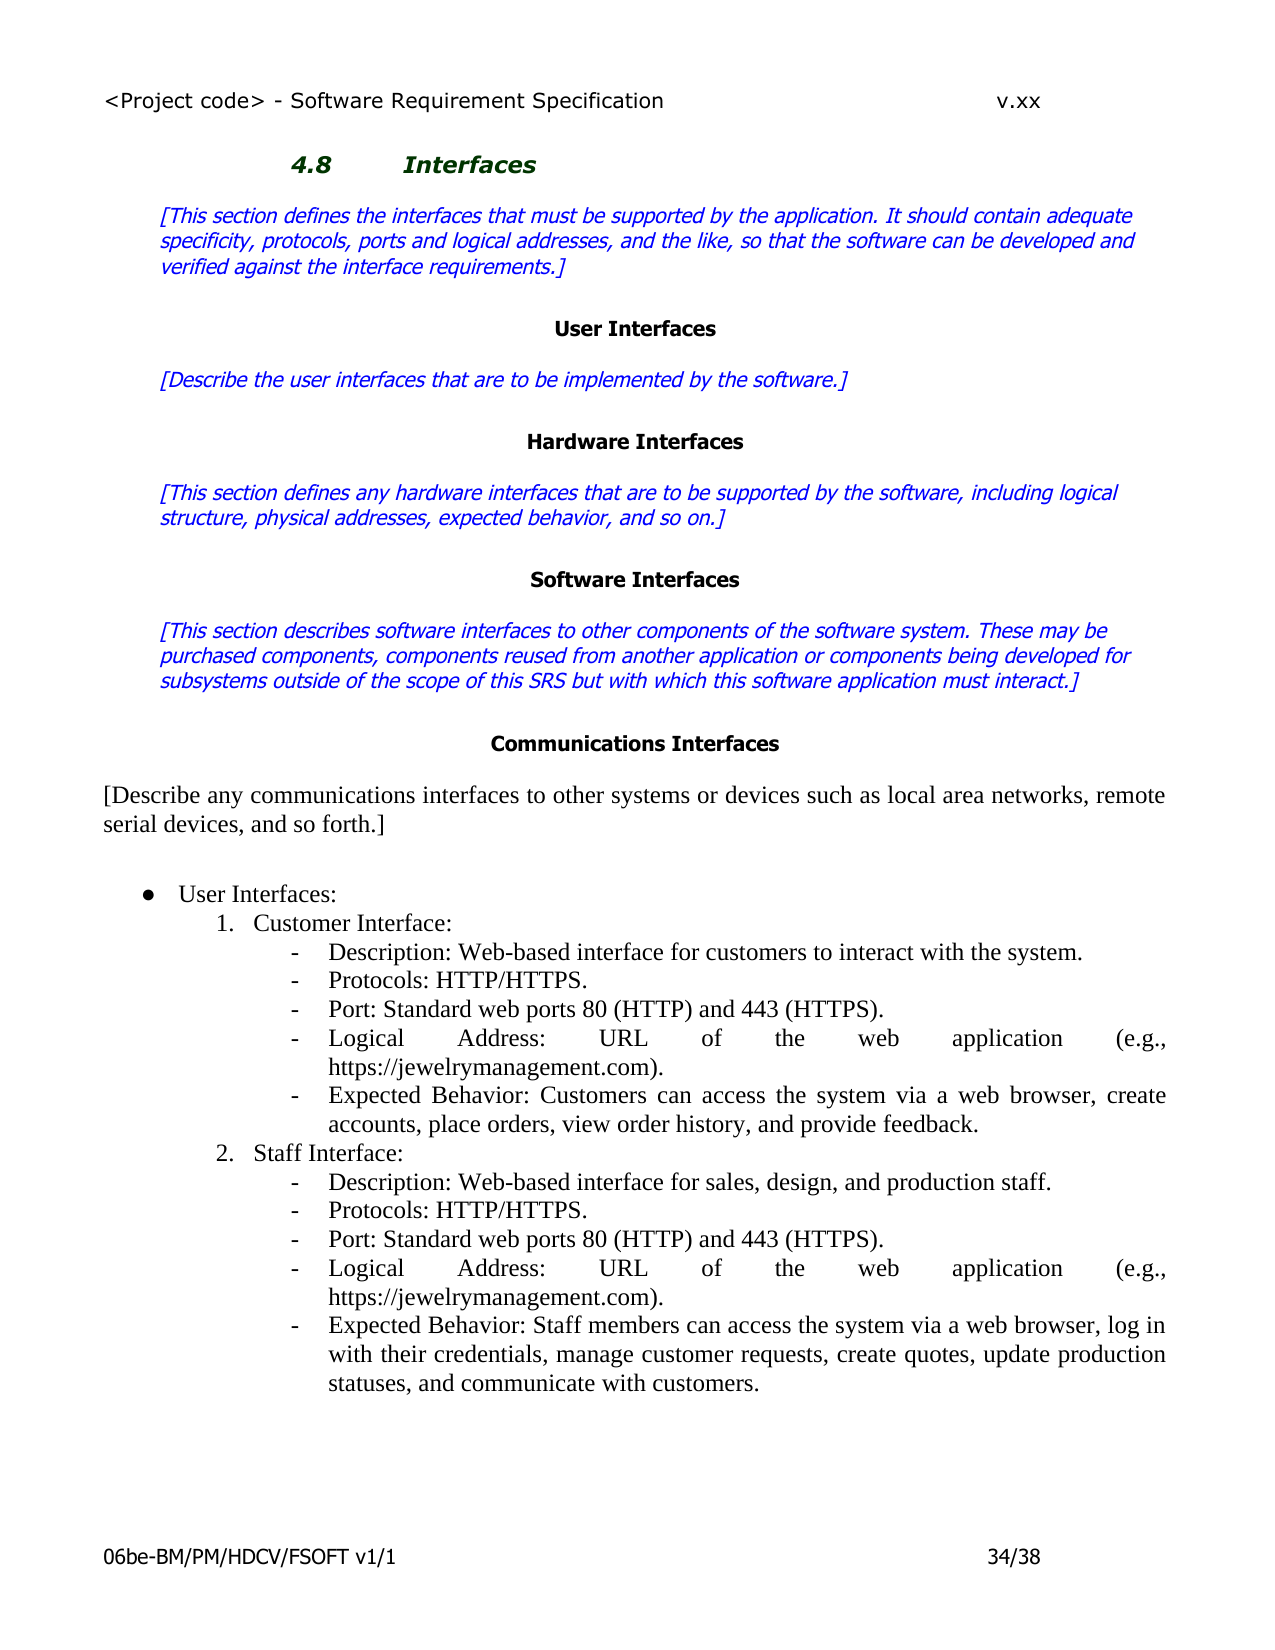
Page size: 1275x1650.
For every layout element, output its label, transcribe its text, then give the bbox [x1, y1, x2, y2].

list Logical Address: URL of the web application (e.g., https://jewelrymanagement.com). [291, 1023, 1167, 1081]
list Customer Interface: [216, 908, 1167, 937]
list User Interfaces: [141, 879, 1167, 908]
text [This section describes software interfaces to other components of the software system. These may be purchased components, components reused from another application or components being developed for subsystems outside of the scope of this SRS but with which this software application must interact.] [159, 617, 1167, 693]
list Protocols: HTTP/HTTPS. [291, 1196, 1167, 1224]
list Port: Standard web ports 80 (HTTP) and 443 (HTTPS). [291, 994, 1167, 1023]
text [This section defines the interfaces that must be supported by the application. It should contain adequate specificity, protocols, ports and logical addresses, and the like, so that the software can be developed and verified against the interface requirements.] [159, 203, 1167, 278]
text [Describe the user interfaces that are to be implemented by the software.] [159, 366, 1167, 391]
list Expected Behavior: Staff members can access the system via a web browser, log in with their credentials, manage customer requests, create quotes, update production statuses, and communicate with customers. [291, 1311, 1167, 1397]
list Staff Interface: [216, 1138, 1167, 1167]
list Logical Address: URL of the web application (e.g., https://jewelrymanagement.com). [291, 1253, 1167, 1311]
text [Describe any communications interfaces to other systems or devices such as local area networks, remote serial devices, and so forth.] [103, 781, 1167, 838]
list Description: Web-based interface for customers to interact with the system. [291, 937, 1167, 966]
subtitle Communications Interfaces [103, 730, 1167, 756]
list Expected Behavior: Customers can access the system via a web browser, create accounts, place orders, view order history, and provide feedback. [291, 1081, 1167, 1138]
list Description: Web-based interface for sales, design, and production staff. [291, 1167, 1167, 1196]
subtitle Interfaces [291, 150, 1167, 178]
list Port: Standard web ports 80 (HTTP) and 443 (HTTPS). [291, 1224, 1167, 1253]
subtitle Hardware Interfaces [103, 429, 1167, 454]
list Protocols: HTTP/HTTPS. [291, 966, 1167, 994]
subtitle User Interfaces [103, 316, 1167, 341]
text [This section defines any hardware interfaces that are to be supported by the software, including logical structure, physical addresses, expected behavior, and so on.] [159, 479, 1167, 529]
subtitle Software Interfaces [103, 567, 1167, 592]
